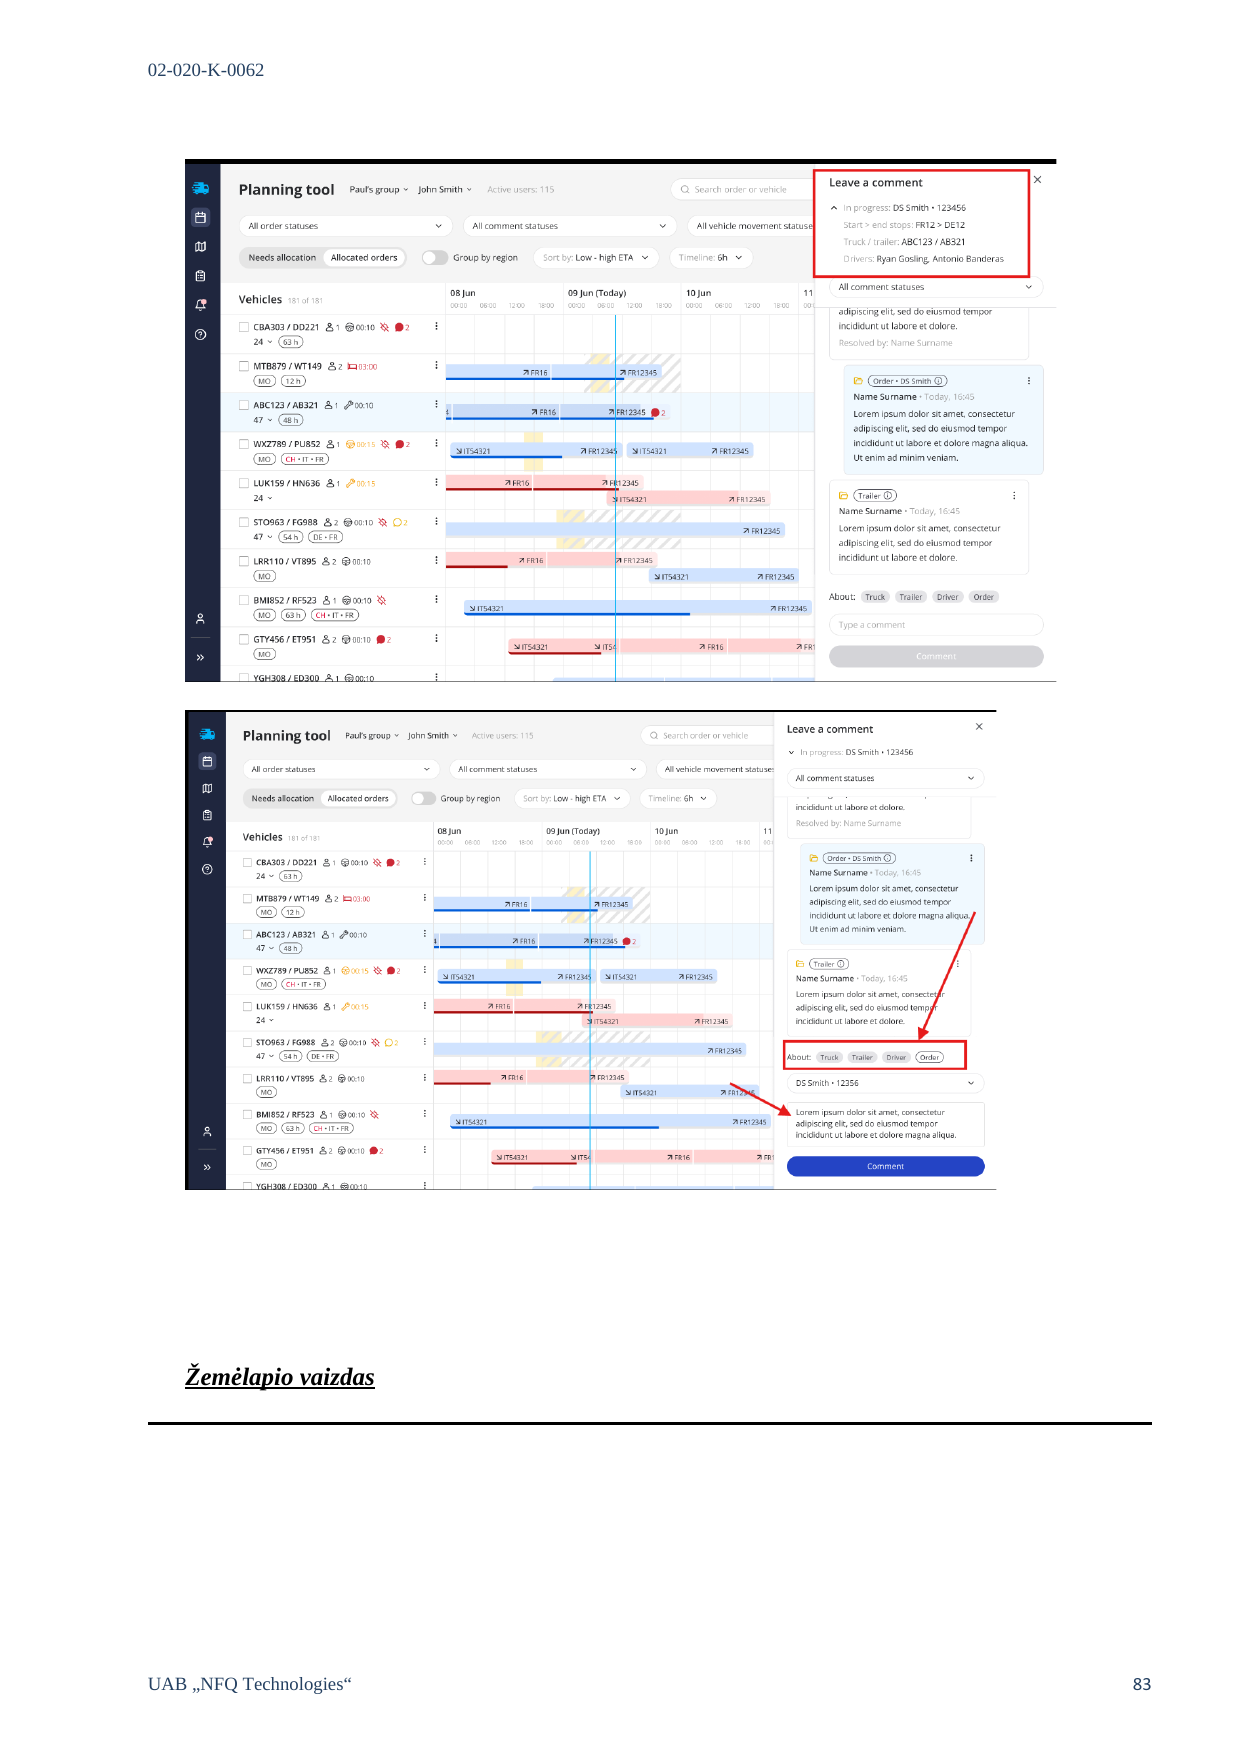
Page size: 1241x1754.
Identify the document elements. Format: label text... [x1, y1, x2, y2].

picture [185, 159, 1057, 682]
picture [185, 710, 997, 1190]
text Žemėlapio vaizdas [148, 1362, 1152, 1391]
